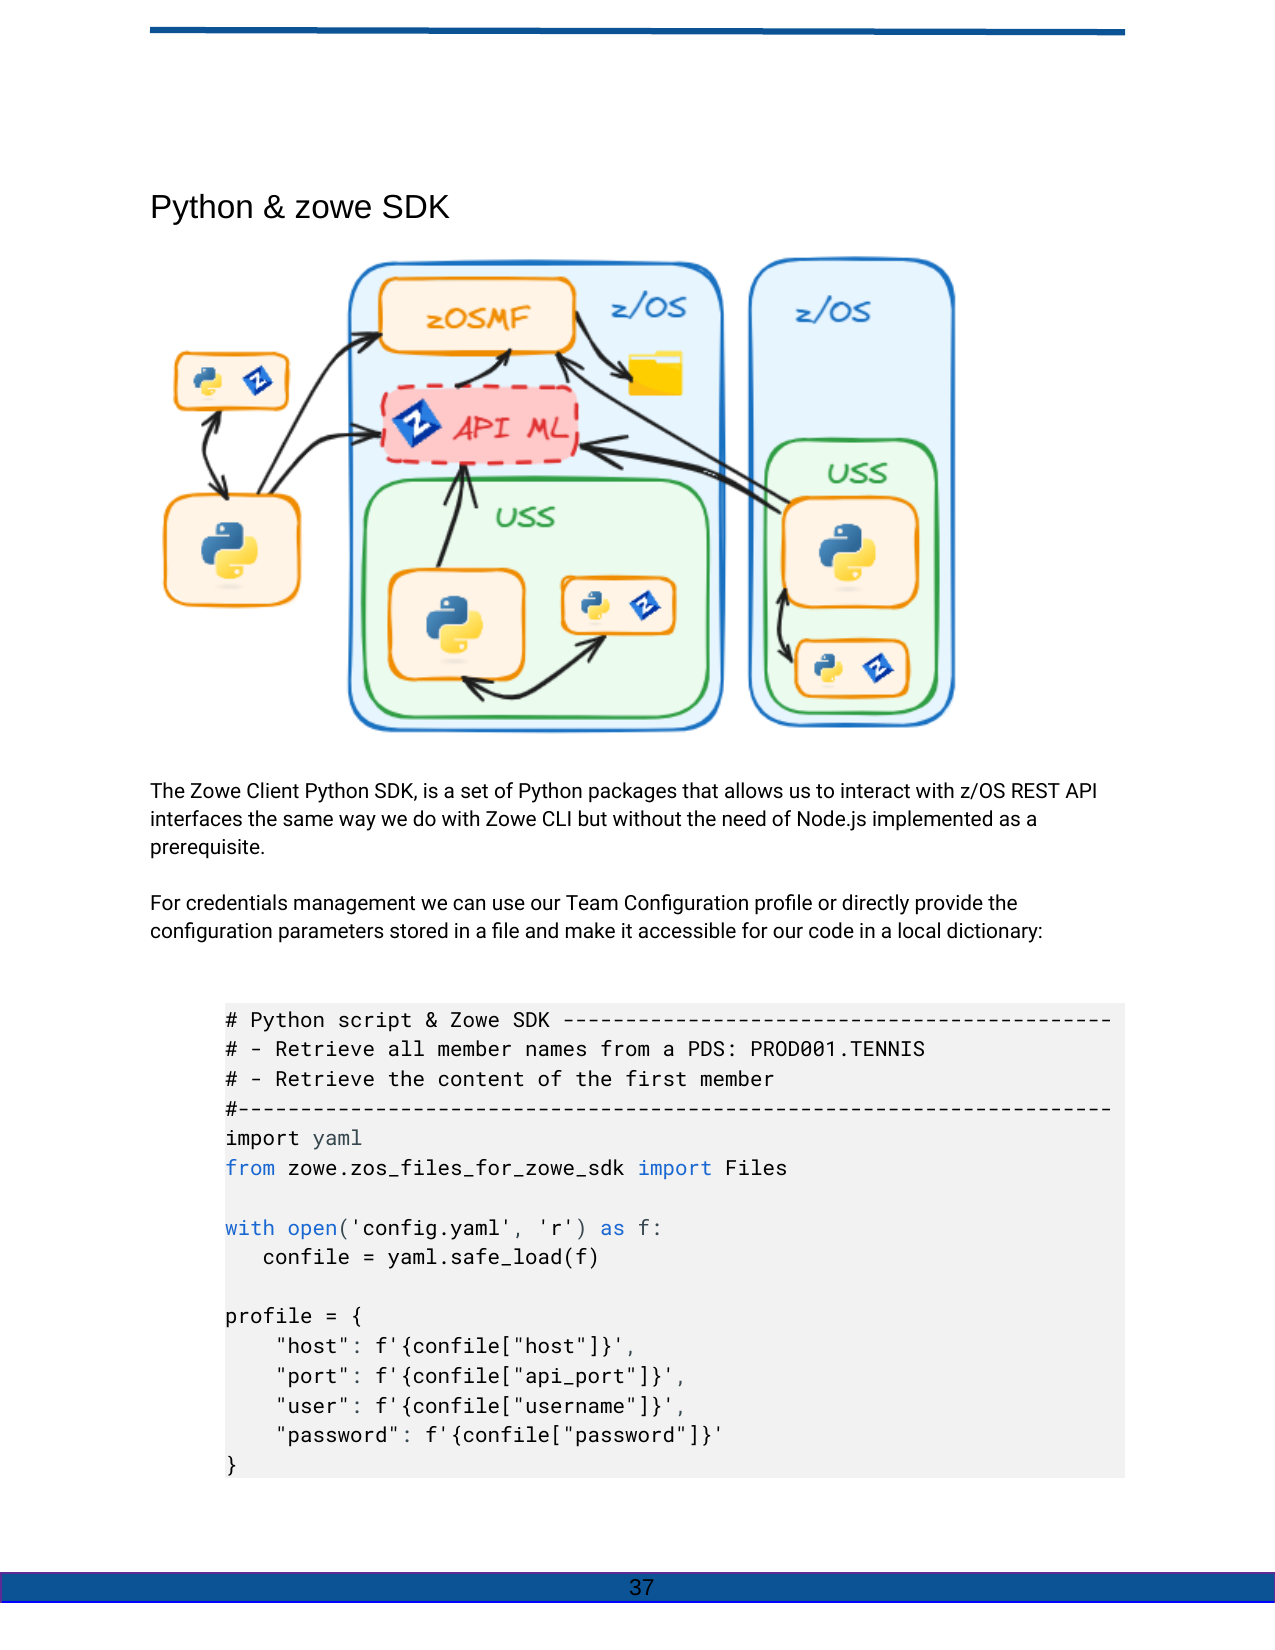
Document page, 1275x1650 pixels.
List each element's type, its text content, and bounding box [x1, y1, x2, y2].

text with open('config.yaml', 'r') as f: [225, 1211, 1125, 1241]
text #---------------------------------------------------------------------- [225, 1092, 1125, 1122]
text profile = { [225, 1300, 1125, 1329]
text # Python script & Zowe SDK -------------------------------------------- [225, 1003, 1125, 1033]
picture [150, 244, 968, 745]
text "password": f'{confile["password"]}' [225, 1419, 1125, 1448]
text # - Retrieve all member names from a PDS: PROD001.TENNIS [225, 1033, 1125, 1062]
text The Zowe Client Python SDK, is a set of Python packages that allows us to interact with z/OS REST API interfaces the same way we do with Zowe CLI but without the need of Node.js implemented as a prerequisite. [150, 779, 1125, 859]
text import yaml [225, 1122, 1125, 1151]
text For credentials management we can use our Team Configuration profile or directly provide the configuration parameters stored in a file and make it accessible for our code in a local dictionary: [150, 891, 1125, 943]
text confile = yaml.safe_load(f) [225, 1241, 1125, 1270]
text "port": f'{confile["api_port"]}', [225, 1359, 1125, 1389]
text from zowe.zos_files_for_zowe_sdk import Files [225, 1151, 1125, 1181]
text } [225, 1448, 1125, 1478]
subtitle Python & zowe SDK [150, 187, 1125, 226]
text "user": f'{confile["username"]}', [225, 1389, 1125, 1419]
text "host": f'{confile["host"]}', [225, 1329, 1125, 1359]
text # - Retrieve the content of the first member [225, 1062, 1125, 1092]
